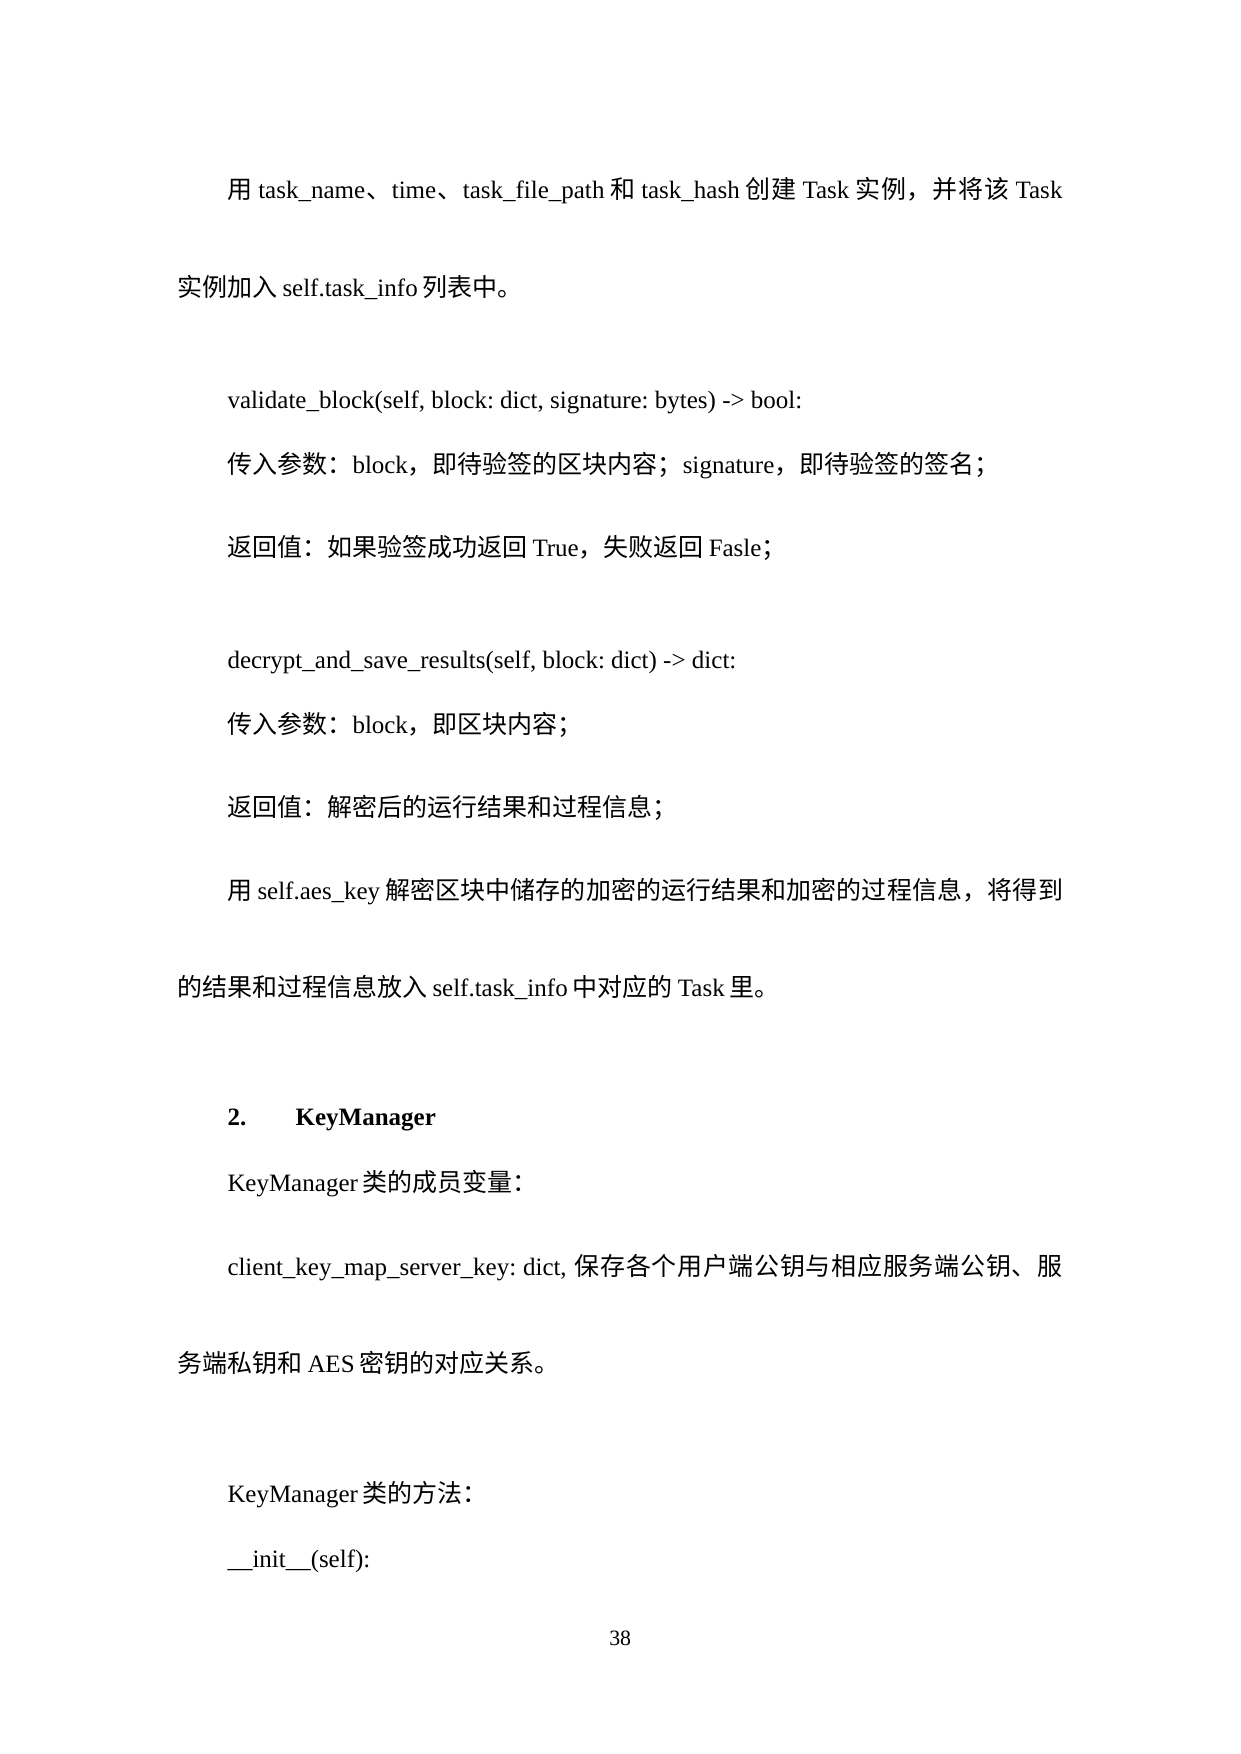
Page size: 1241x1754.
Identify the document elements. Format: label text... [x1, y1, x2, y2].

text decrypt_and_save_results(self, block: dict) -> dict: [177, 643, 1063, 675]
subtitle KeyManager [177, 1100, 1063, 1132]
text client_key_map_server_key: dict, 保存各个用户端公钥与相应服务端公钥、服务端私钥和AES密钥的对应关系。 [177, 1232, 1063, 1394]
text KeyManager类的方法： [177, 1459, 1063, 1524]
text 返回值：如果验签成功返回True，失败返回Fasle； [177, 513, 1063, 578]
text 用task_name、time、task_file_path和task_hash创建Task实例，并将该Task实例加入self.task_info列表中。 [177, 155, 1063, 318]
text 用self.aes_key解密区块中储存的加密的运行结果和加密的过程信息，将得到的结果和过程信息放入self.task_info中对应的Task里。 [177, 856, 1063, 1018]
text 传入参数：block，即待验签的区块内容；signature，即待验签的签名； [177, 430, 1063, 495]
text 返回值：解密后的运行结果和过程信息； [177, 773, 1063, 838]
text validate_block(self, block: dict, signature: bytes) -> bool: [177, 383, 1063, 415]
text KeyManager类的成员变量： [177, 1148, 1063, 1213]
text __init__(self): [177, 1542, 1063, 1575]
text 传入参数：block，即区块内容； [177, 690, 1063, 755]
